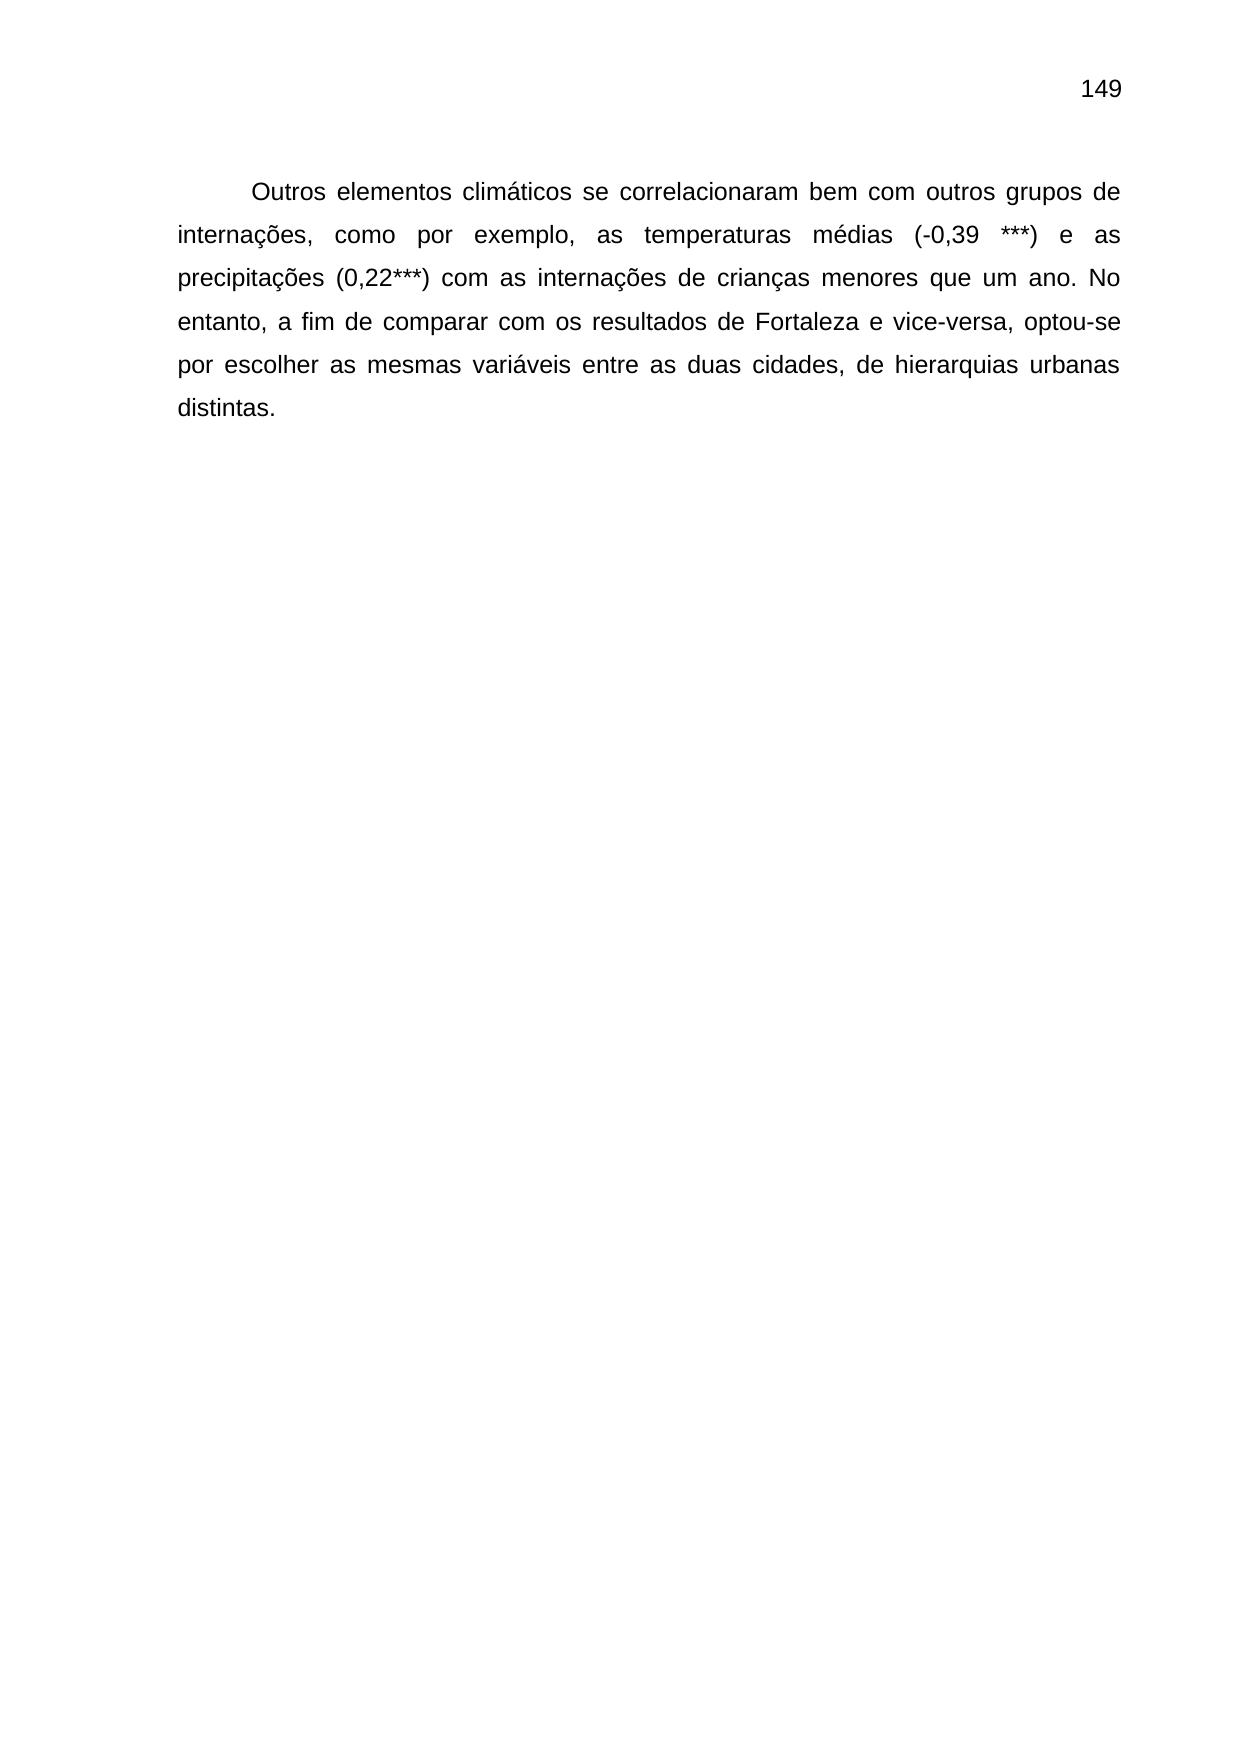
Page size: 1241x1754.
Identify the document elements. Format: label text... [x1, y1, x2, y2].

text Outros elementos climáticos se correlacionaram bem com outros grupos de internações, como por exemplo, as temperaturas médias (-0,39 ***) e as precipitações (0,22***) com as internações de crianças menores que um ano. No entanto, a fim de comparar com os resultados de Fortaleza e vice-versa, optou-se por escolher as mesmas variáveis entre as duas cidades, de hierarquias urbanas distintas. [177, 177, 1122, 422]
